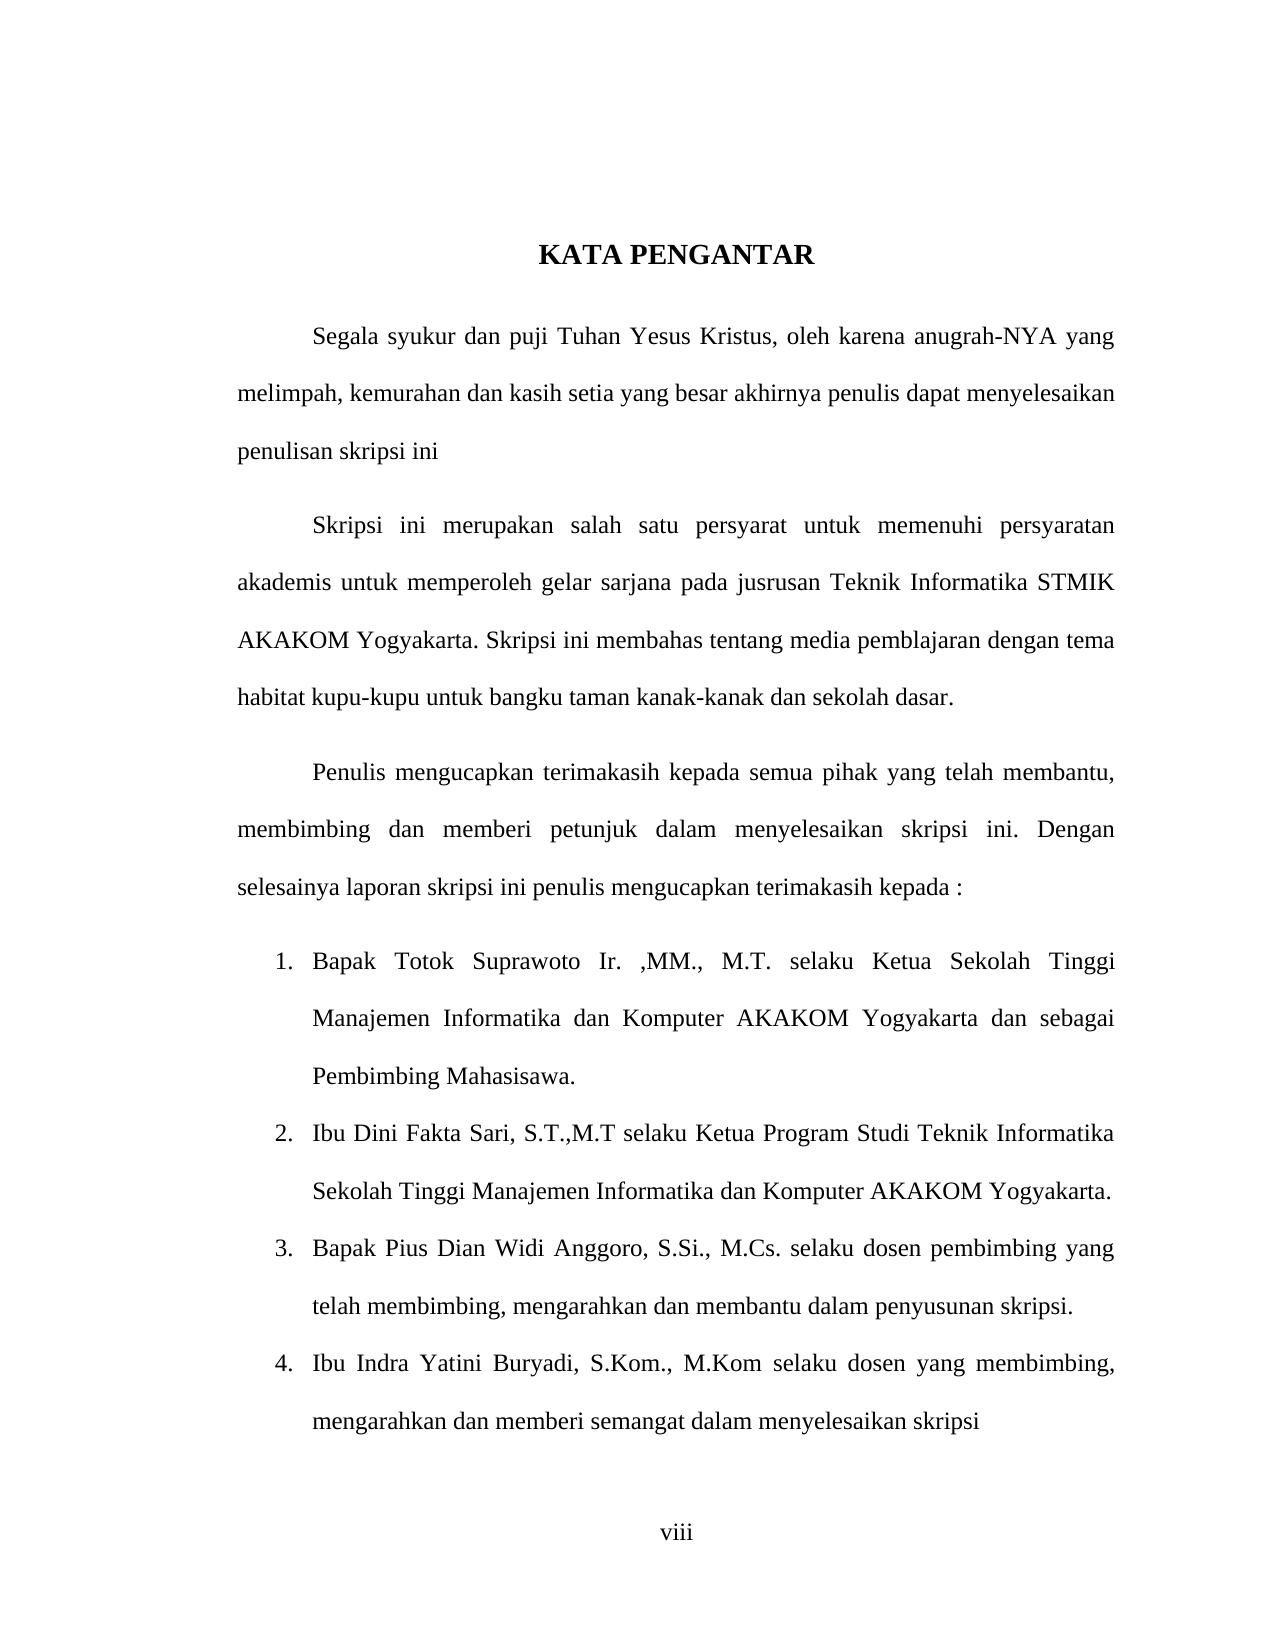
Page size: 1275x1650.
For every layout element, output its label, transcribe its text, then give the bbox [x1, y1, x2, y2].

text Segala syukur dan puji Tuhan Yesus Kristus, oleh karena anugrah-NYA yang melimpah, kemurahan dan kasih setia yang besar akhirnya penulis dapat menyelesaikan penulisan skripsi ini [237, 321, 1116, 464]
list Ibu Dini Fakta Sari, S.T.,M.T selaku Ketua Program Studi Teknik Informatika Sekolah Tinggi Manajemen Informatika dan Komputer AKAKOM Yogyakarta. [274, 1118, 1116, 1204]
list Bapak Pius Dian Widi Anggoro, S.Si., M.Cs. selaku dosen pembimbing yang telah membimbing, mengarahkan dan membantu dalam penyusunan skripsi. [274, 1233, 1116, 1319]
text Skripsi ini merupakan salah satu persyarat untuk memenuhi persyaratan akademis untuk memperoleh gelar sarjana pada jusrusan Teknik Informatika STMIK AKAKOM Yogyakarta. Skripsi ini membahas tentang media pemblajaran dengan tema habitat kupu-kupu untuk bangku taman kanak-kanak dan sekolah dasar. [237, 510, 1116, 711]
list Ibu Indra Yatini Buryadi, S.Kom., M.Kom selaku dosen yang membimbing, mengarahkan dan memberi semangat dalam menyelesaikan skripsi [274, 1348, 1116, 1434]
subtitle KATA PENGANTAR [237, 237, 1116, 271]
text Penulis mengucapkan terimakasih kepada semua pihak yang telah membantu, membimbing dan memberi petunjuk dalam menyelesaikan skripsi ini. Dengan selesainya laporan skripsi ini penulis mengucapkan terimakasih kepada : [237, 757, 1116, 900]
list Bapak Totok Suprawoto Ir. ,MM., M.T. selaku Ketua Sekolah Tinggi Manajemen Informatika dan Komputer AKAKOM Yogyakarta dan sebagai Pembimbing Mahasisawa. [274, 946, 1116, 1089]
